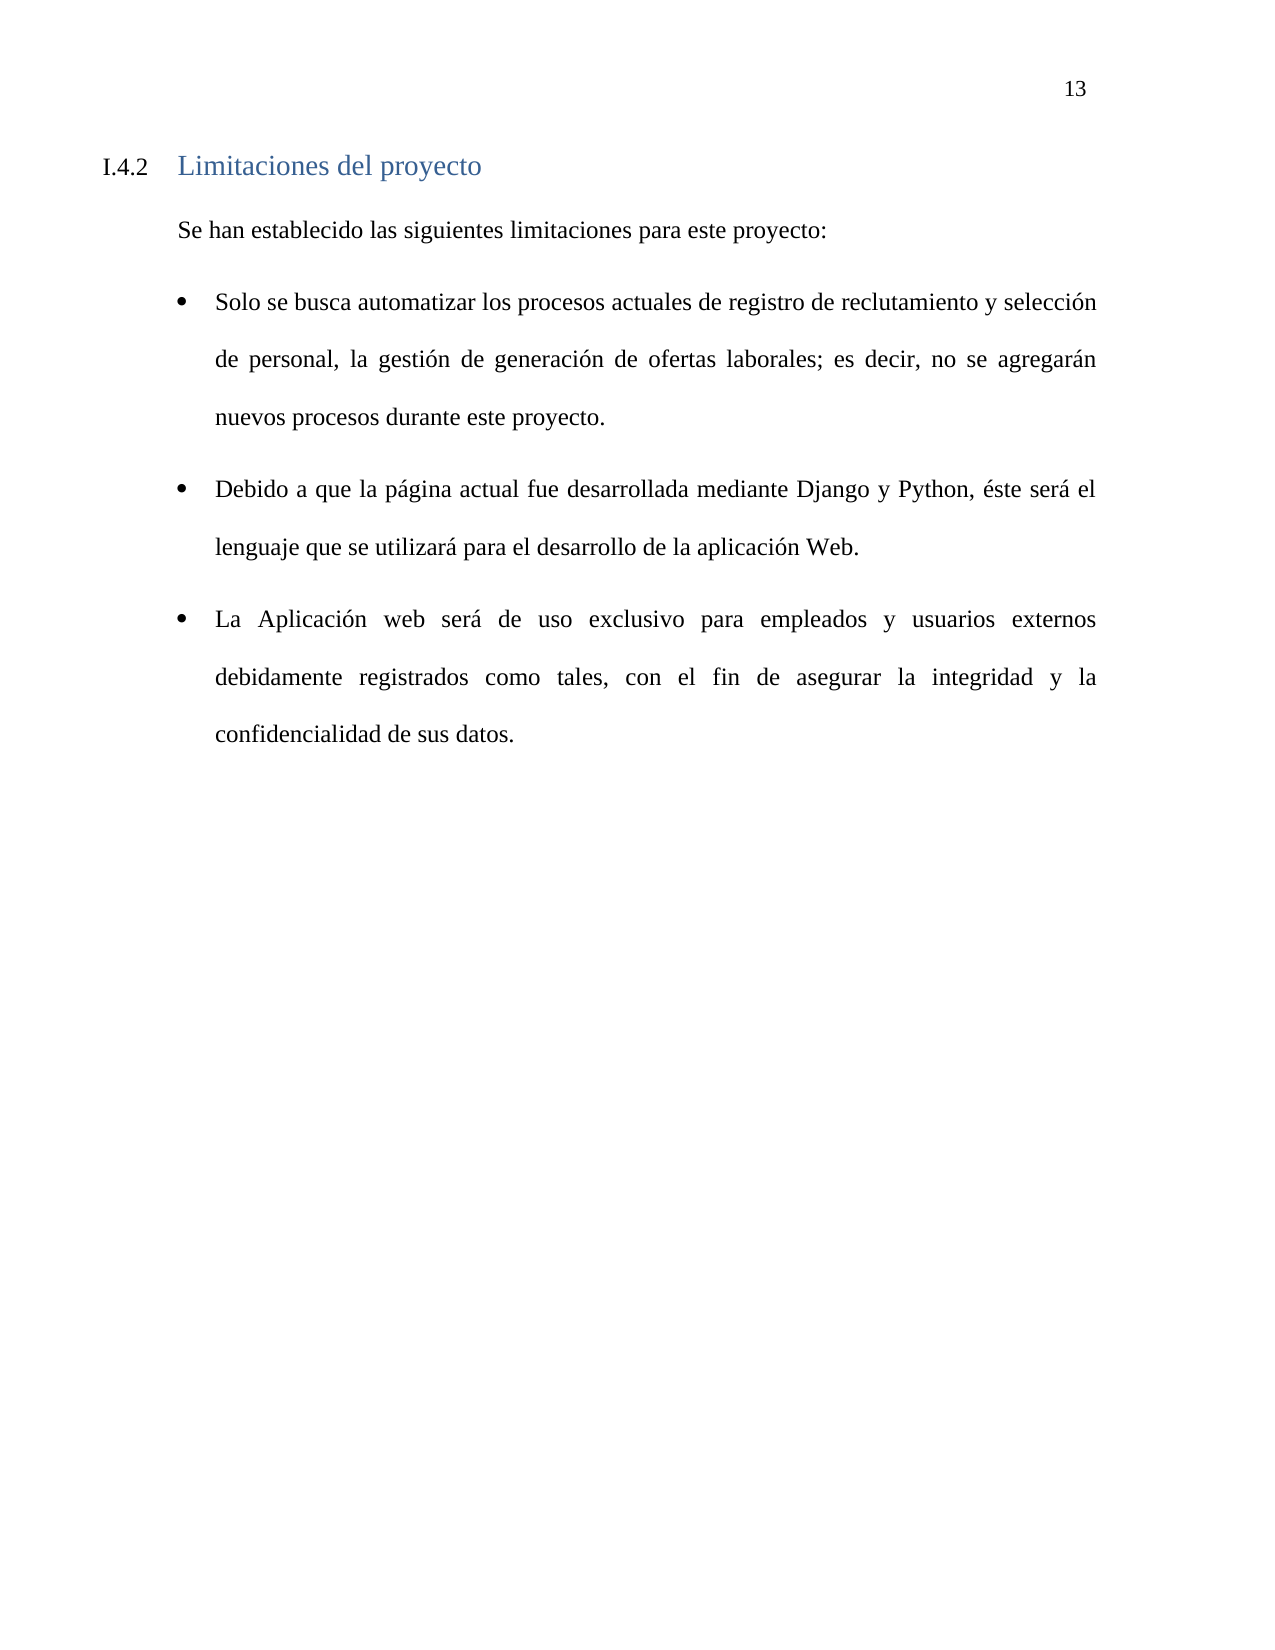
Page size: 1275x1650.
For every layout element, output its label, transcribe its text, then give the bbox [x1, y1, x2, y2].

list La Aplicación web será de uso exclusivo para empleados y usuarios externos debidamente registrados como tales, con el fin de asegurar la integridad y la confidencialidad de sus datos. [177, 604, 1098, 748]
subtitle Limitaciones del proyecto [102, 148, 1098, 181]
list Debido a que la página actual fue desarrollada mediante Django y Python, éste será el lenguaje que se utilizará para el desarrollo de la aplicación Web. [177, 474, 1098, 561]
list Solo se busca automatizar los procesos actuales de registro de reclutamiento y selección de personal, la gestión de generación de ofertas laborales; es decir, no se agregarán nuevos procesos durante este proyecto. [177, 287, 1098, 431]
text Se han establecido las siguientes limitaciones para este proyecto: [177, 215, 1098, 243]
